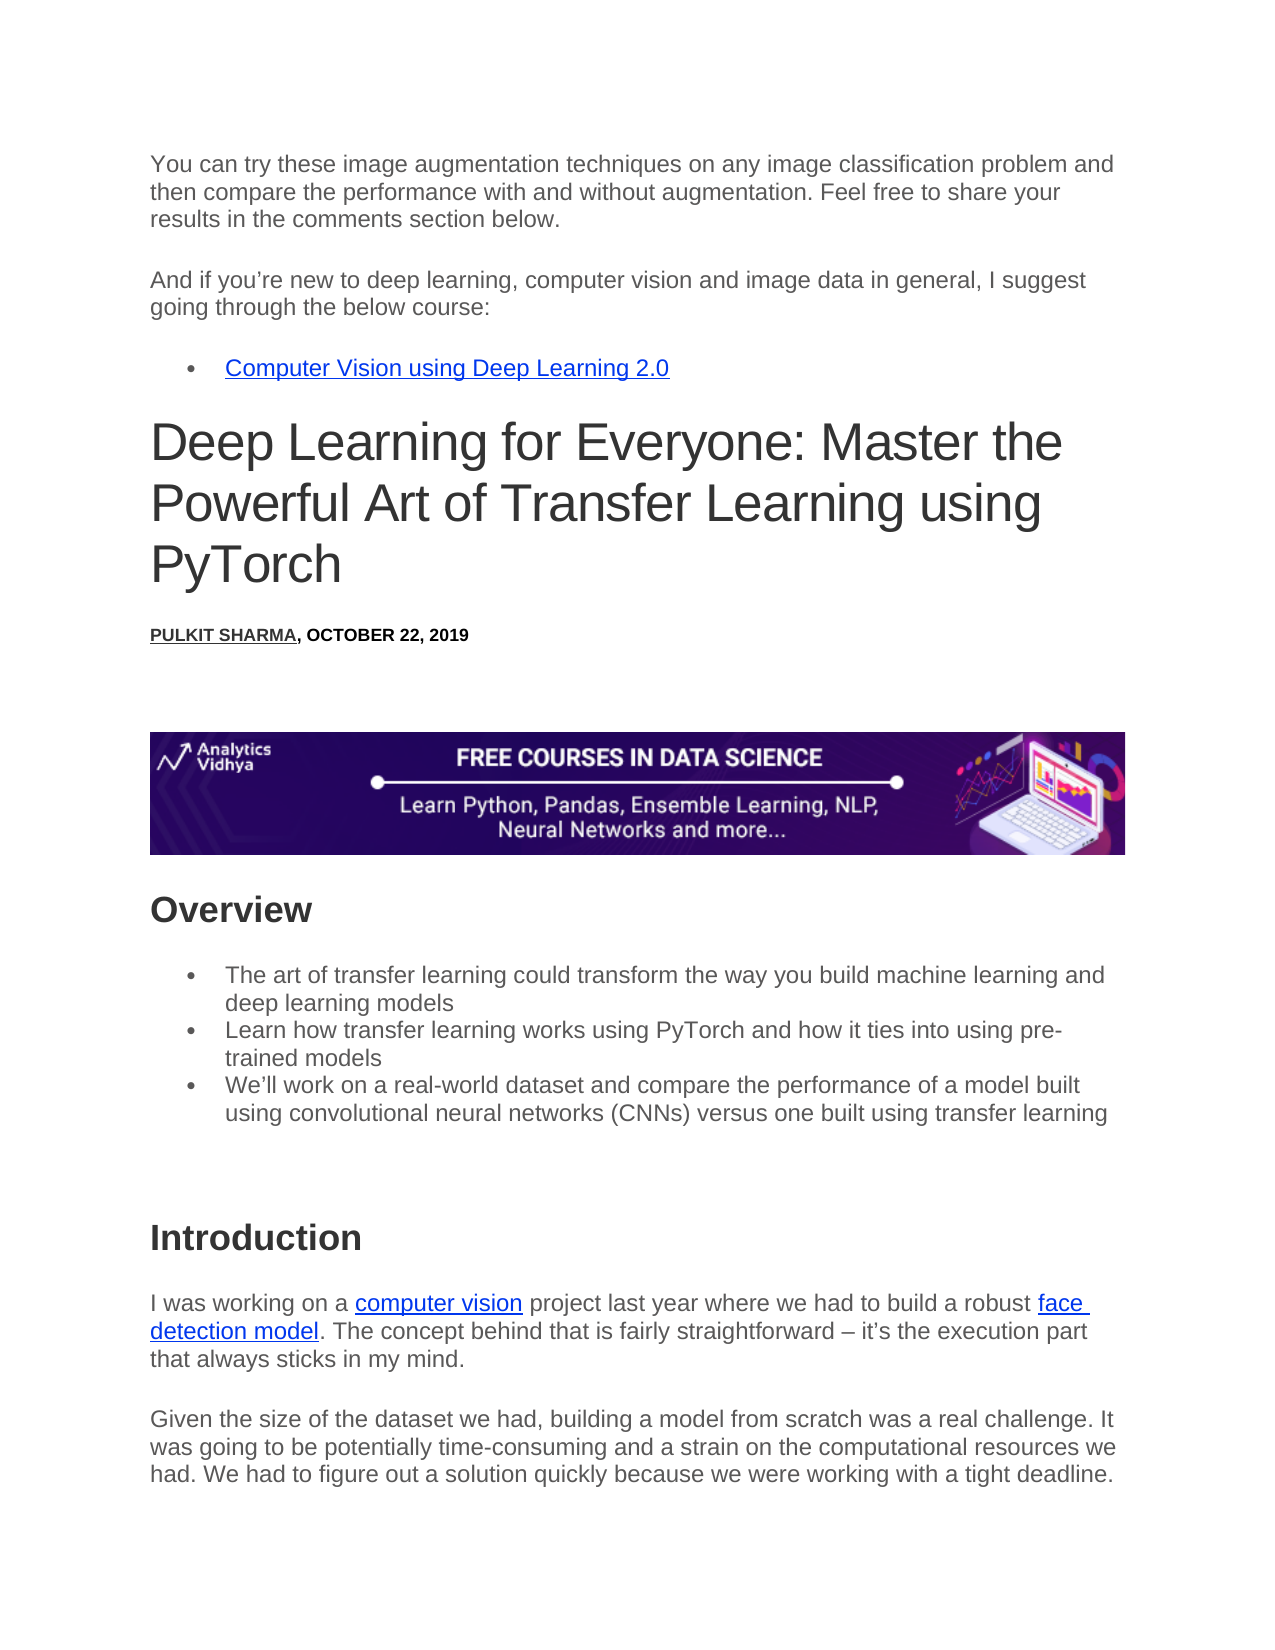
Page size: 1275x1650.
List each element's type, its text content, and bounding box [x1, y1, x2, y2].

subtitle Deep Learning for Everyone: Master the Powerful Art of Transfer Learning using PyTorch [150, 410, 1125, 594]
picture [150, 732, 1125, 855]
text And if you’re new to deep learning, computer vision and image data in general, I suggest going through the below course: [150, 266, 1125, 321]
subtitle Overview [150, 888, 1125, 930]
text Given the size of the dataset we had, building a model from scratch was a real challenge. It was going to be potentially time-consuming and a strain on the computational resources we had. We had to figure out a solution quickly because we were working with a tight deadline. [150, 1405, 1125, 1488]
subtitle Introduction [150, 1216, 1125, 1258]
list Learn how transfer learning works using PyTorch and how it ties into using pre-trained models [187, 1016, 1125, 1071]
text PULKIT SHARMA, OCTOBER 22, 2019 [150, 625, 1125, 646]
text I was working on a computer vision project last year where we had to build a robust face detection model. The concept behind that is fairly straightforward – it’s the execution part that always sticks in my mind. [150, 1289, 1125, 1372]
list We’ll work on a real-world dataset and compare the performance of a model built using convolutional neural networks (CNNs) versus one built using transfer learning [187, 1071, 1125, 1127]
text You can try these image augmentation techniques on any image classification problem and then compare the performance with and without augmentation. Feel free to share your results in the comments section below. [150, 150, 1125, 233]
list The art of transfer learning could transform the way you build machine learning and deep learning models [187, 961, 1125, 1016]
list Computer Vision using Deep Learning 2.0 [187, 354, 1125, 381]
